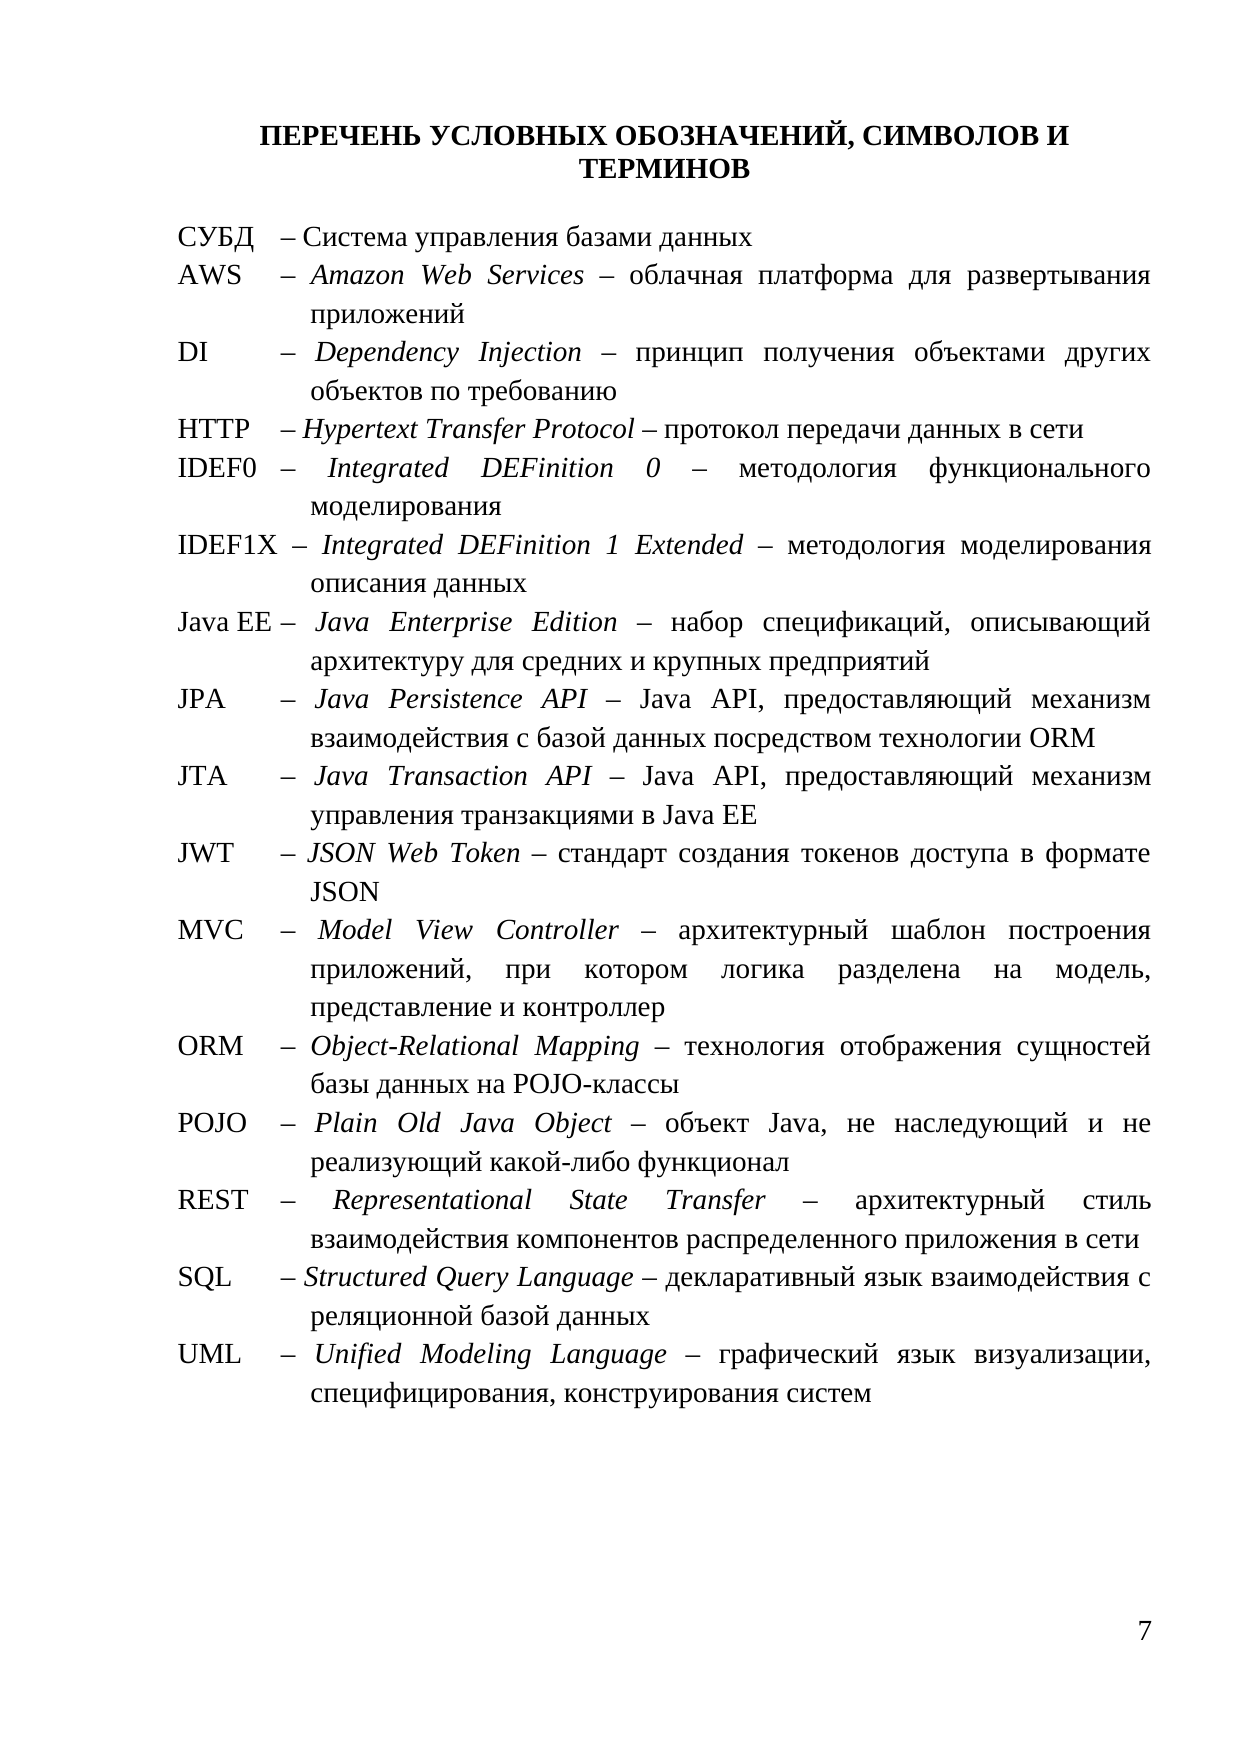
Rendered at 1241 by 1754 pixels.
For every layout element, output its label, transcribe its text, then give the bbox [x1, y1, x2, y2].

text HTTP – Hypertext Transfer Protocol – протокол передачи данных в сети [177, 411, 1152, 445]
text ПЕРЕЧЕНЬ УСЛОВНЫХ ОБОЗНАЧЕНИЙ, СИМВОЛОВ И ТЕРМИНОВ [177, 118, 1152, 185]
text AWS – Amazon Web Services – облачная платформа для развертывания приложений [177, 257, 1152, 329]
text IDEF1X – Integrated DEFinition 1 Extended – методология моделирования описания данных [177, 527, 1152, 599]
text SQL – Structured Query Language – декларативный язык взаимодействия с реляционной базой данных [177, 1259, 1152, 1331]
text POJO – Plain Old Java Object – объект Java, не наследующий и не реализующий какой-либо функционал [177, 1105, 1152, 1177]
text IDEF0 – Integrated DEFinition 0 – методология функционального моделирования [177, 450, 1152, 522]
text Java EE – Java Enterprise Edition – набор спецификаций, описывающий архитектуру для средних и крупных предприятий [177, 604, 1152, 676]
text REST – Representational State Transfer – архитектурный стиль взаимодействия компонентов распределенного приложения в сети [177, 1182, 1152, 1254]
text MVC – Model View Controller – архитектурный шаблон построения приложений, при котором логика разделена на модель, представление и контроллер [177, 912, 1152, 1023]
text JTA – Java Transaction API – Java API, предоставляющий механизм управления транзакциями в Java EE [177, 758, 1152, 830]
text ORM – Object-Relational Mapping – технология отображения сущностей базы данных на POJO-классы [177, 1028, 1152, 1100]
text DI – Dependency Injection – принцип получения объектами других объектов по требованию [177, 334, 1152, 406]
text UML – Unified Modeling Language – графический язык визуализации, специфицирования, конструирования систем [177, 1336, 1152, 1408]
text JWT – JSON Web Token – стандарт создания токенов доступа в формате JSON [177, 835, 1152, 907]
text СУБД – Система управления базами данных [177, 219, 1152, 252]
text JPA – Java Persistence API – Java API, предоставляющий механизм взаимодействия с базой данных посредством технологии ORM [177, 681, 1152, 753]
